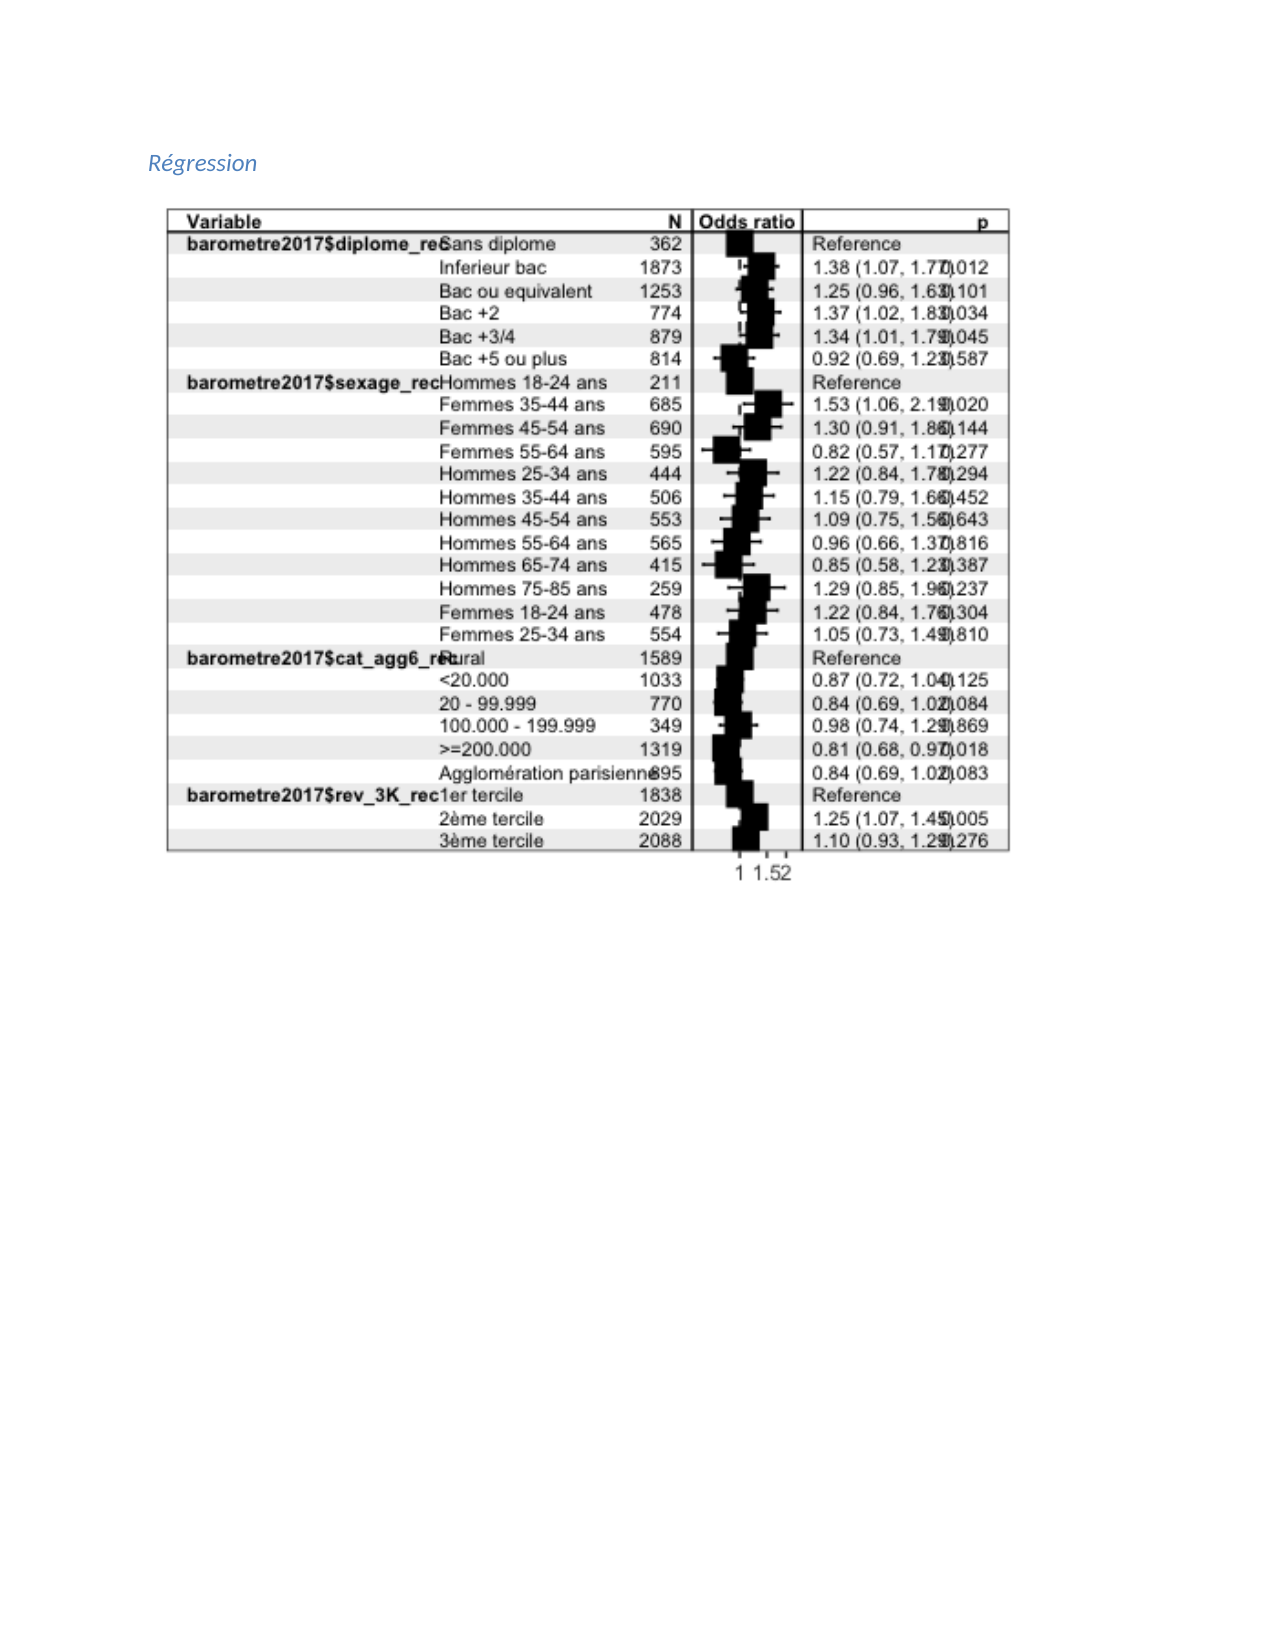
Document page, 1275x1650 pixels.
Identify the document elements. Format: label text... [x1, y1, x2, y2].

picture [147, 196, 1023, 897]
subtitle Régression [148, 148, 1127, 178]
